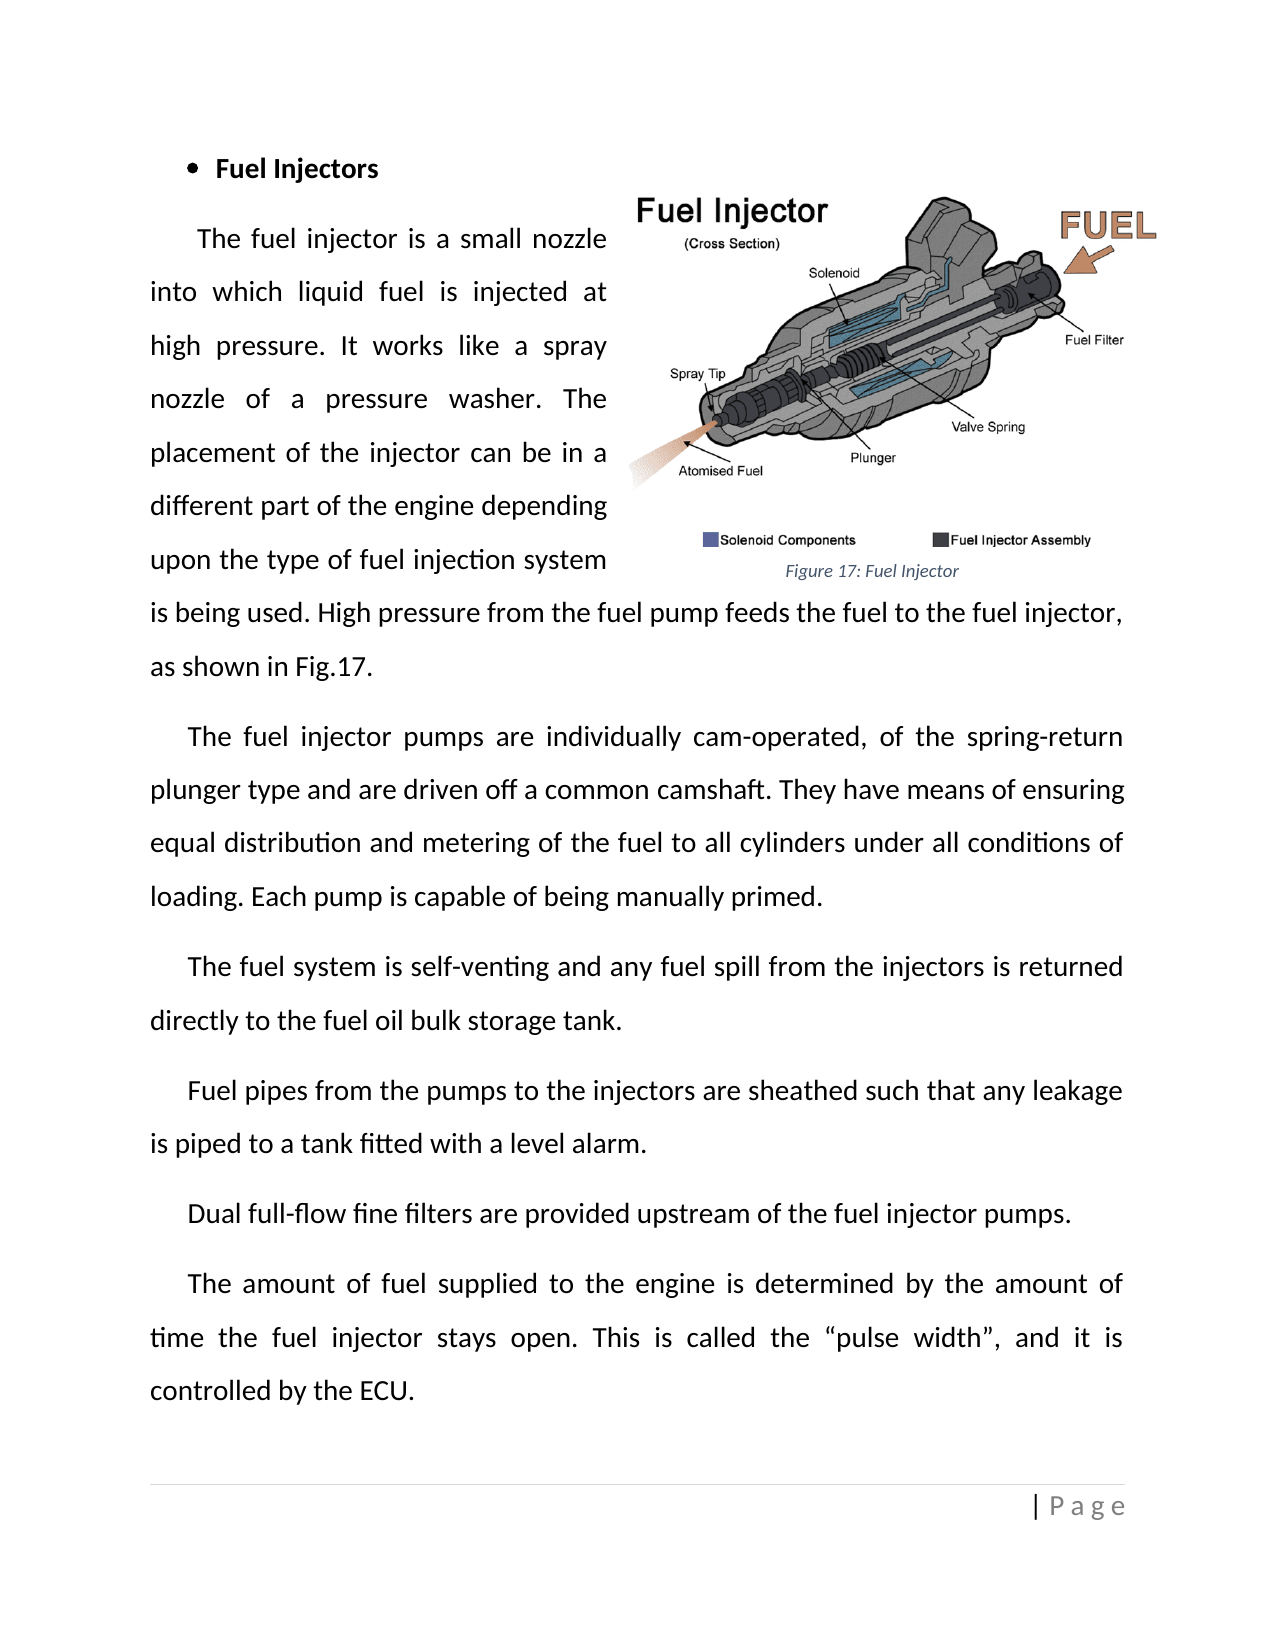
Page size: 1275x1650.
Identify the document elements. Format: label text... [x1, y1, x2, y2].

text The fuel injector pumps are individually cam-operated, of the spring-return plunger type and are driven off a common camshaft. They have means of ensuring equal distribution and metering of the fuel to all cylinders under all conditions of loading. Each pump is capable of being manually primed. [150, 718, 1125, 914]
text Dual full-flow fine filters are provided upstream of the fuel injector pumps. [150, 1195, 1125, 1231]
text The fuel system is self-venting and any fuel spill from the injectors is returned directly to the fuel oil bulk storage tank. [150, 948, 1125, 1037]
text Fuel pipes from the pumps to the injectors are sheathed such that any leakage is piped to a tank fitted with a level alarm. [150, 1072, 1125, 1161]
picture [626, 190, 1161, 547]
text The amount of fuel supplied to the engine is determined by the amount of time the fuel injector stays open. This is called the “pulse width”, and it is controlled by the ECU. [150, 1265, 1125, 1408]
list Fuel Injectors [187, 150, 1125, 186]
